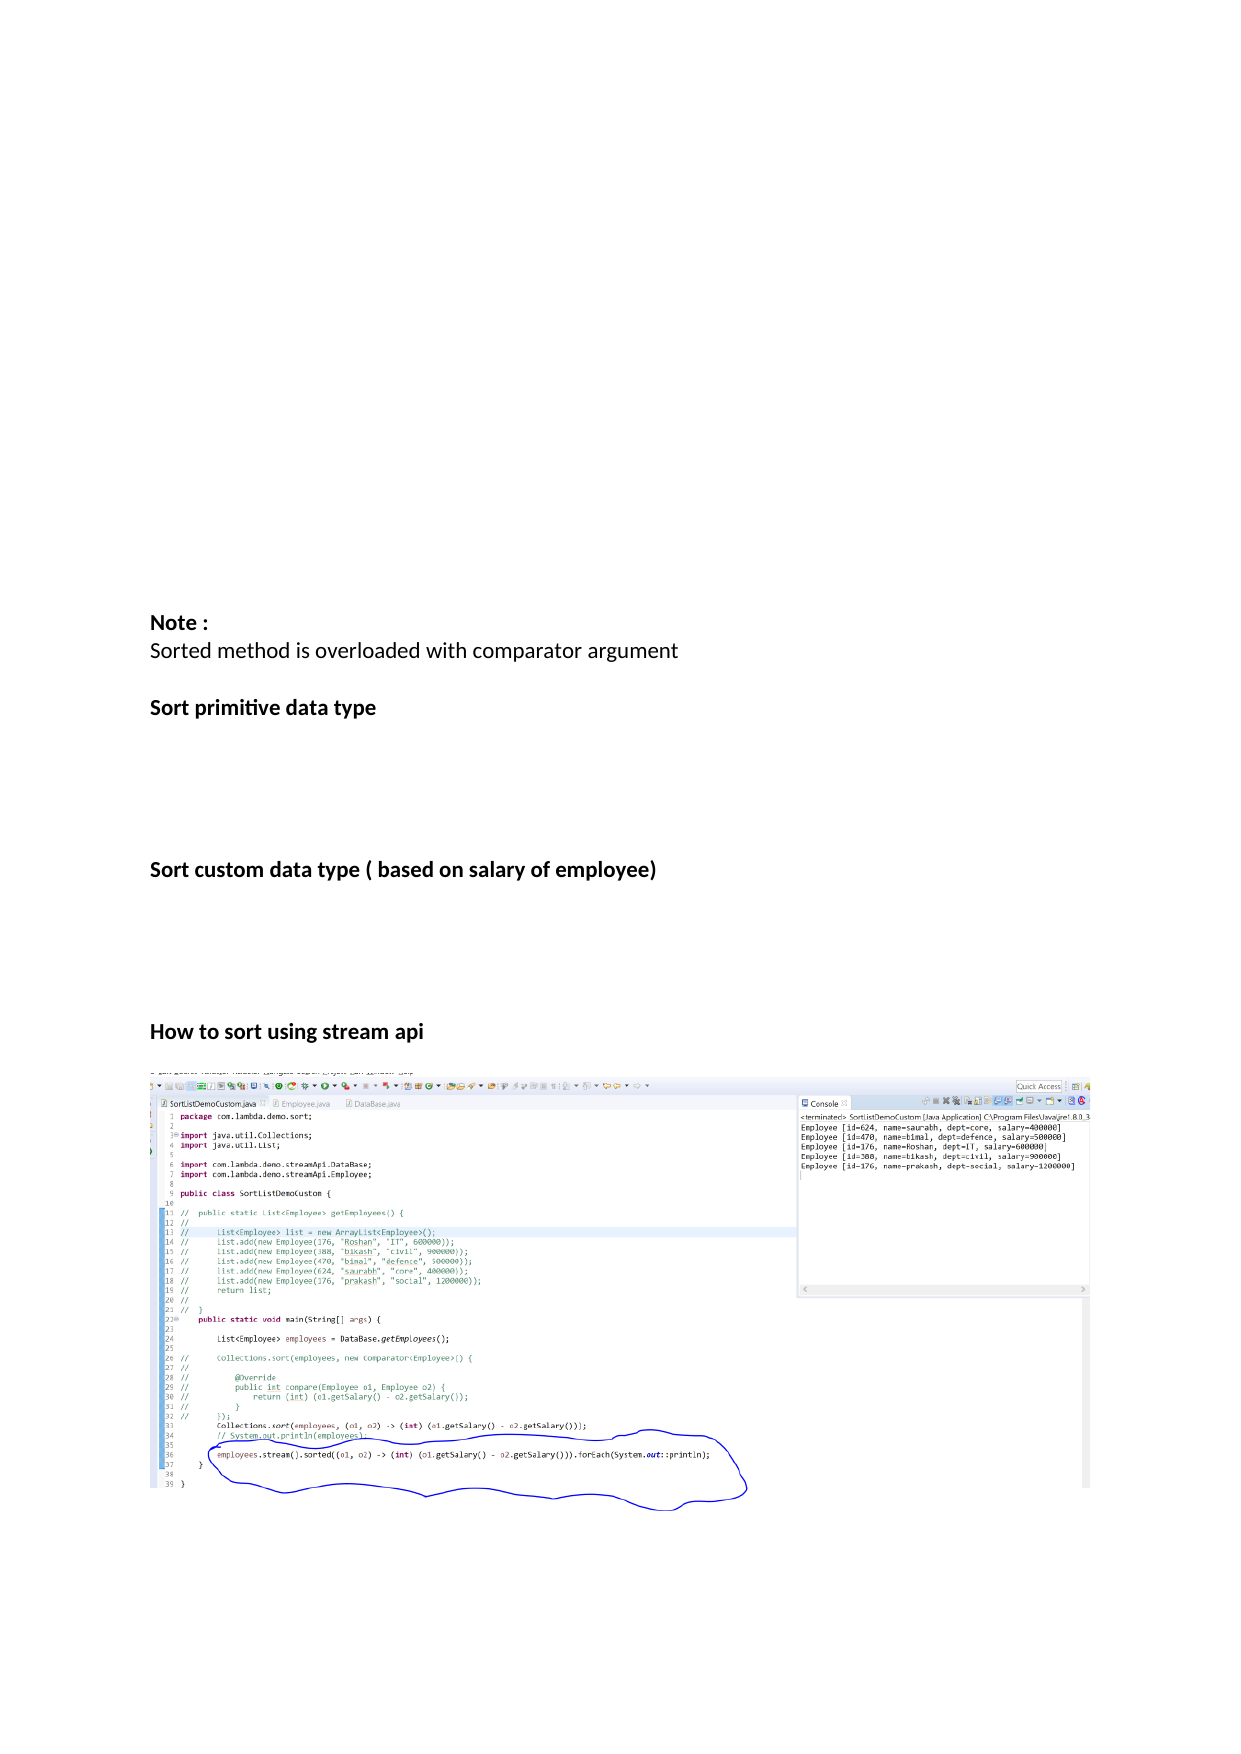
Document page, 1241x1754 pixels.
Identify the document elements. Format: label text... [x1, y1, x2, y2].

text Sort primitive data type [150, 693, 1090, 721]
text Note : [150, 608, 1090, 637]
text Sorted method is overloaded with comparator argument [150, 637, 1090, 664]
text Sort custom data type ( based on salary of employee) [150, 855, 1090, 883]
picture [150, 1073, 1091, 1511]
text How to sort using stream api [150, 1017, 1090, 1045]
